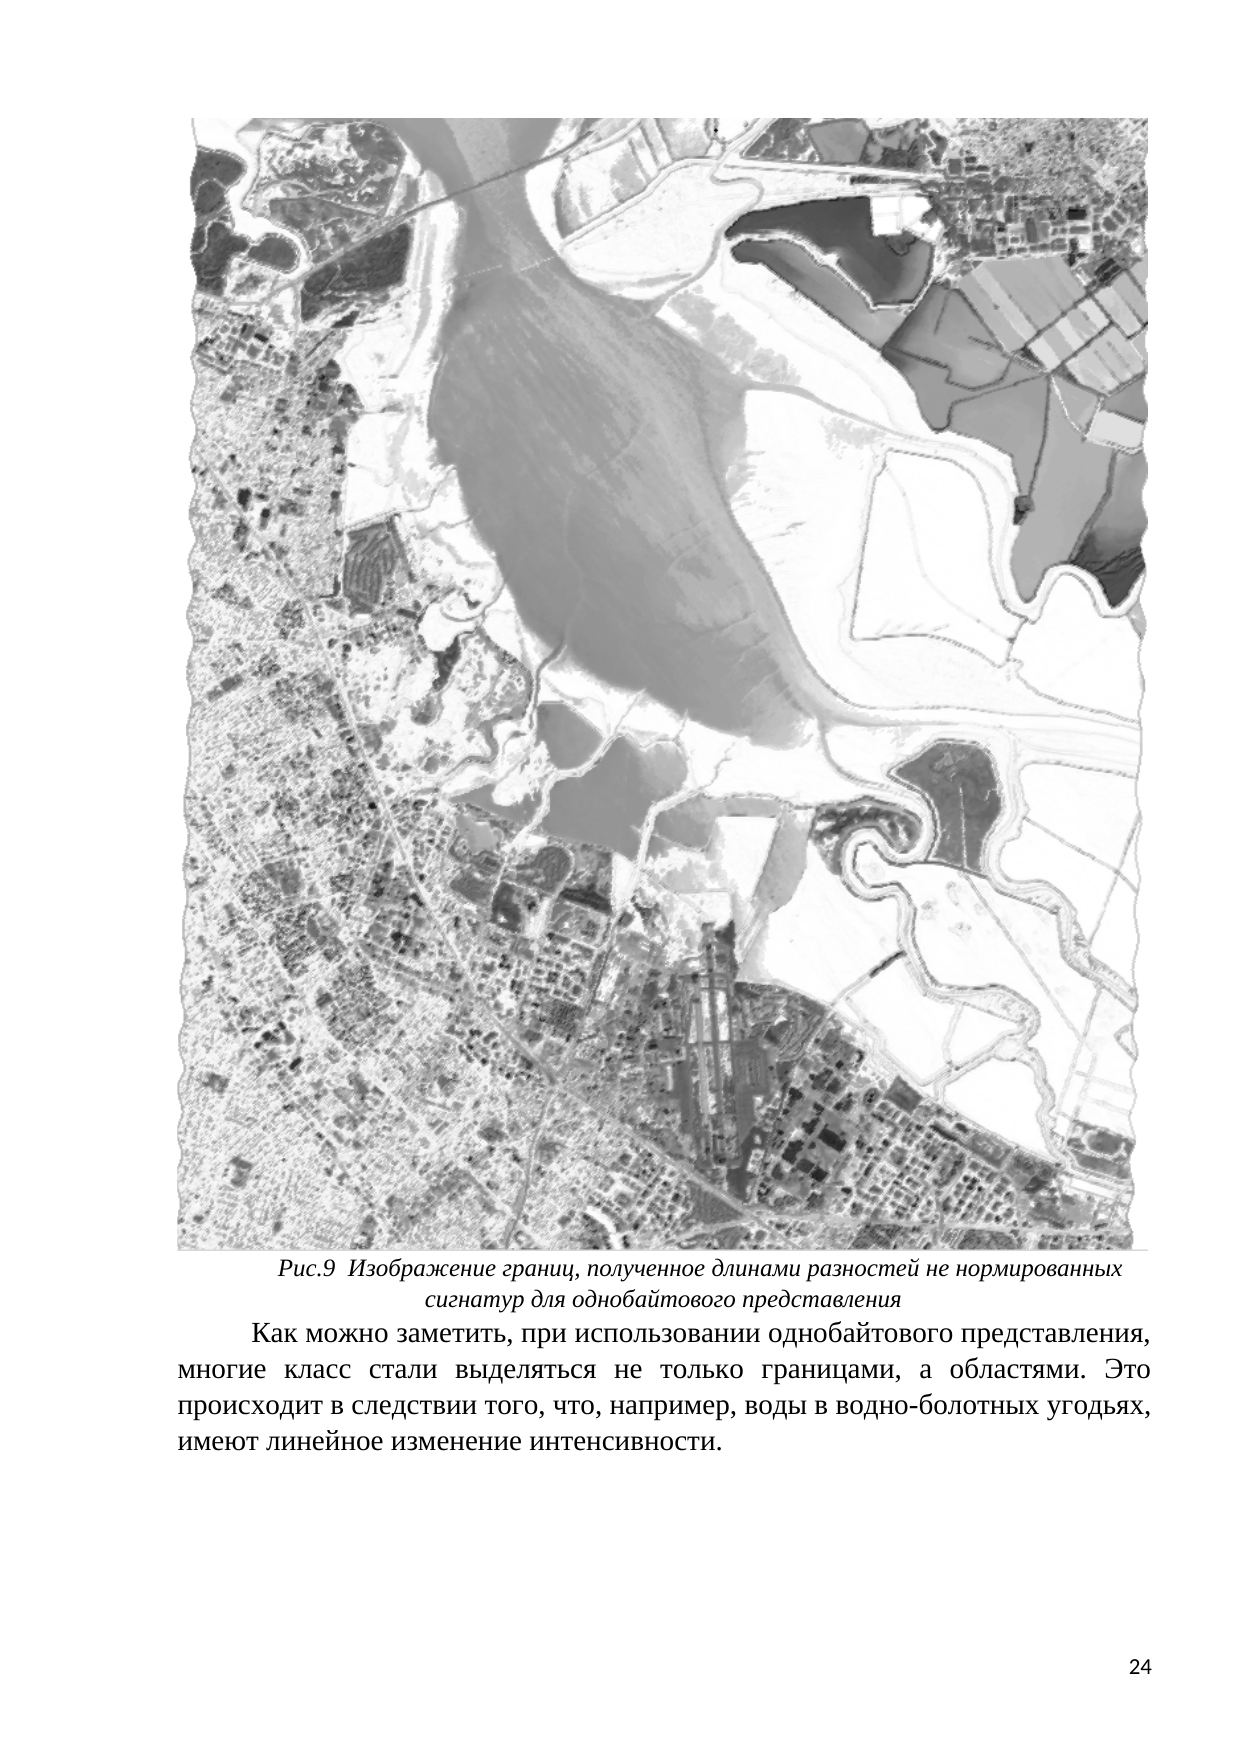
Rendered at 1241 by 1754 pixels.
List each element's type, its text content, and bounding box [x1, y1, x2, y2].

text Рис.9 Изображение границ, полученное длинами разностей не нормированных сигнатур для однобайтового представления [177, 1253, 1152, 1313]
picture [177, 118, 1148, 1251]
text Как можно заметить, при использовании однобайтового представления, многие класс стали выделяться не только границами, а областями. Это происходит в следствии того, что, например, воды в водно-болотных угодьях, имеют линейное изменение интенсивности. [177, 1315, 1152, 1457]
